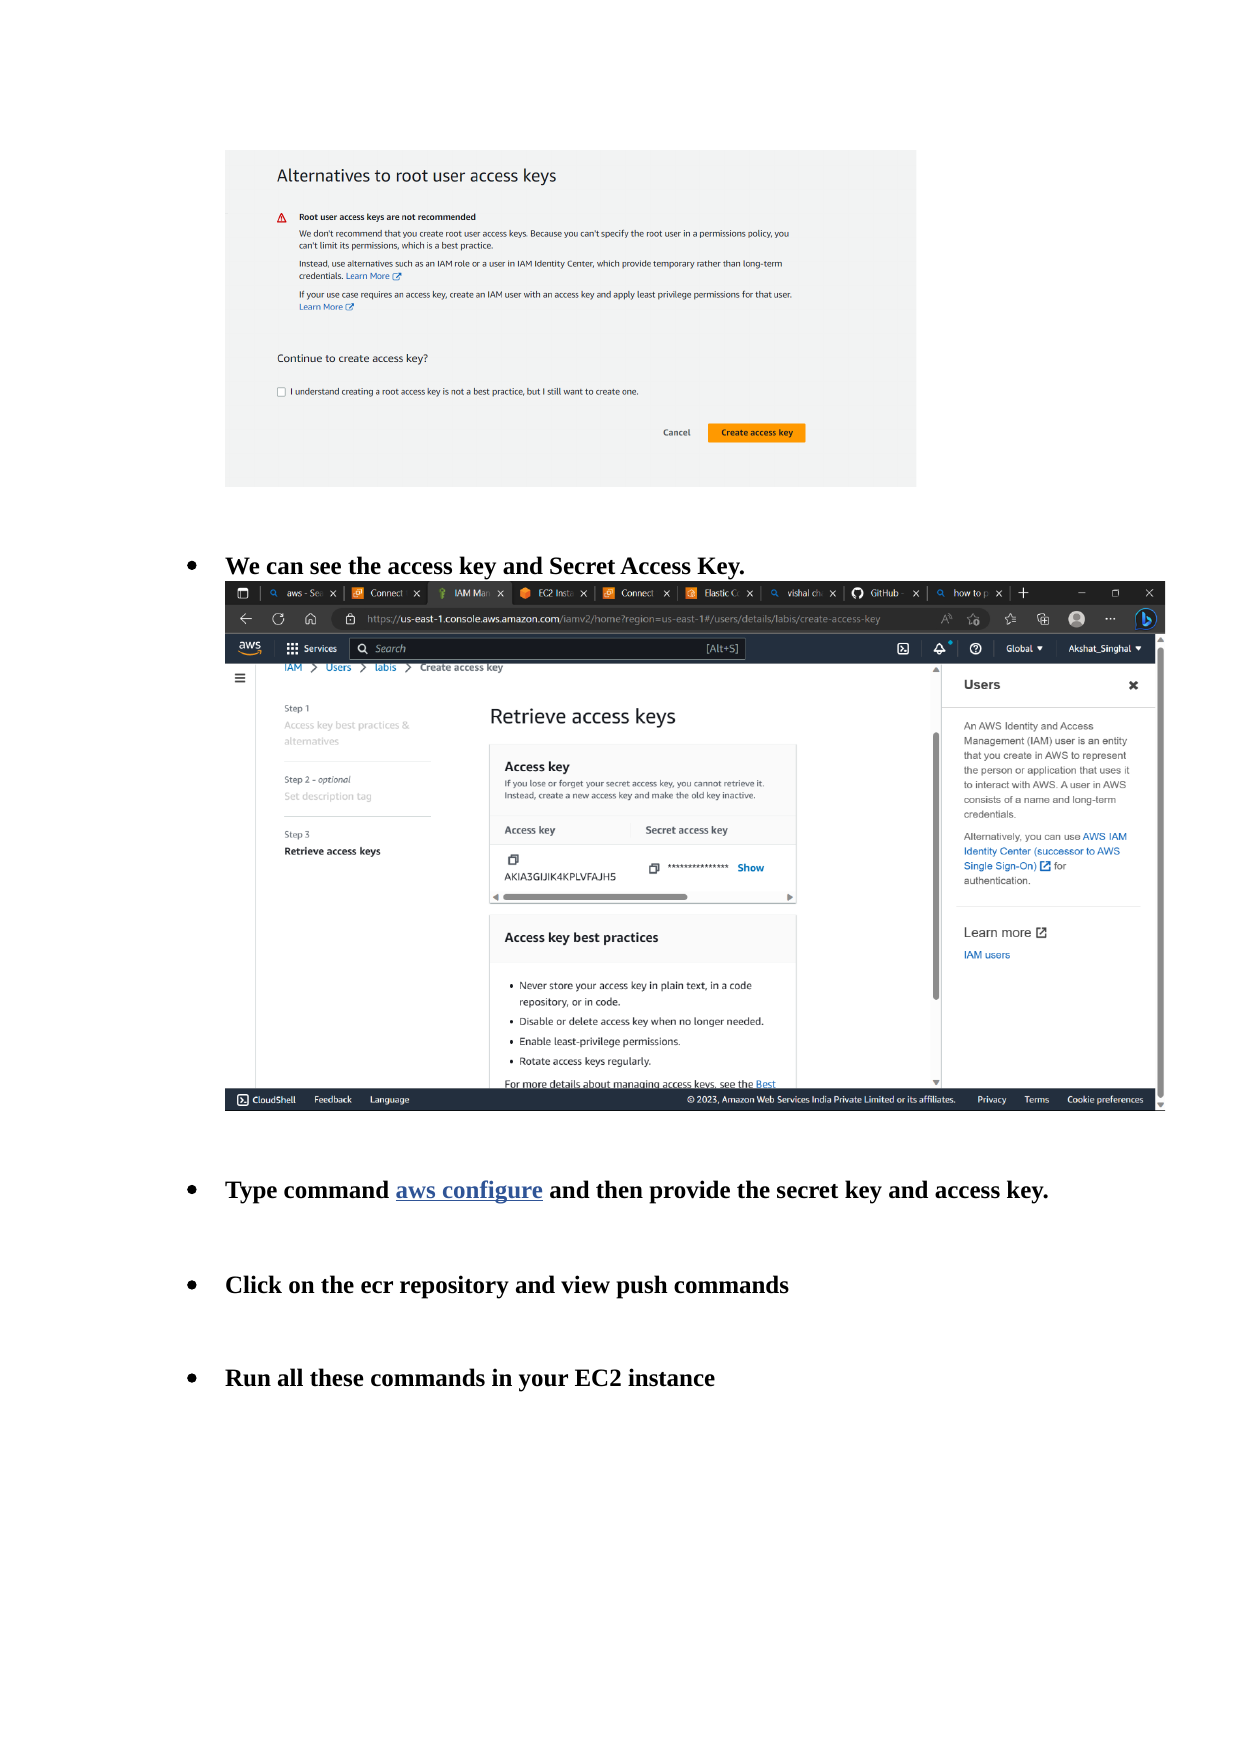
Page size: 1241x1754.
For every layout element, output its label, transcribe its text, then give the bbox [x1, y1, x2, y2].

list Run all these commands in your EC2 instance [187, 1363, 1090, 1392]
list Type command aws configure and then provide the secret key and access key. [187, 1175, 1090, 1204]
list We can see the access key and Secret Access Key. [187, 551, 1090, 579]
picture [225, 581, 1166, 1111]
picture [225, 150, 917, 487]
list Click on the ecr repository and view push commands [187, 1270, 1090, 1299]
